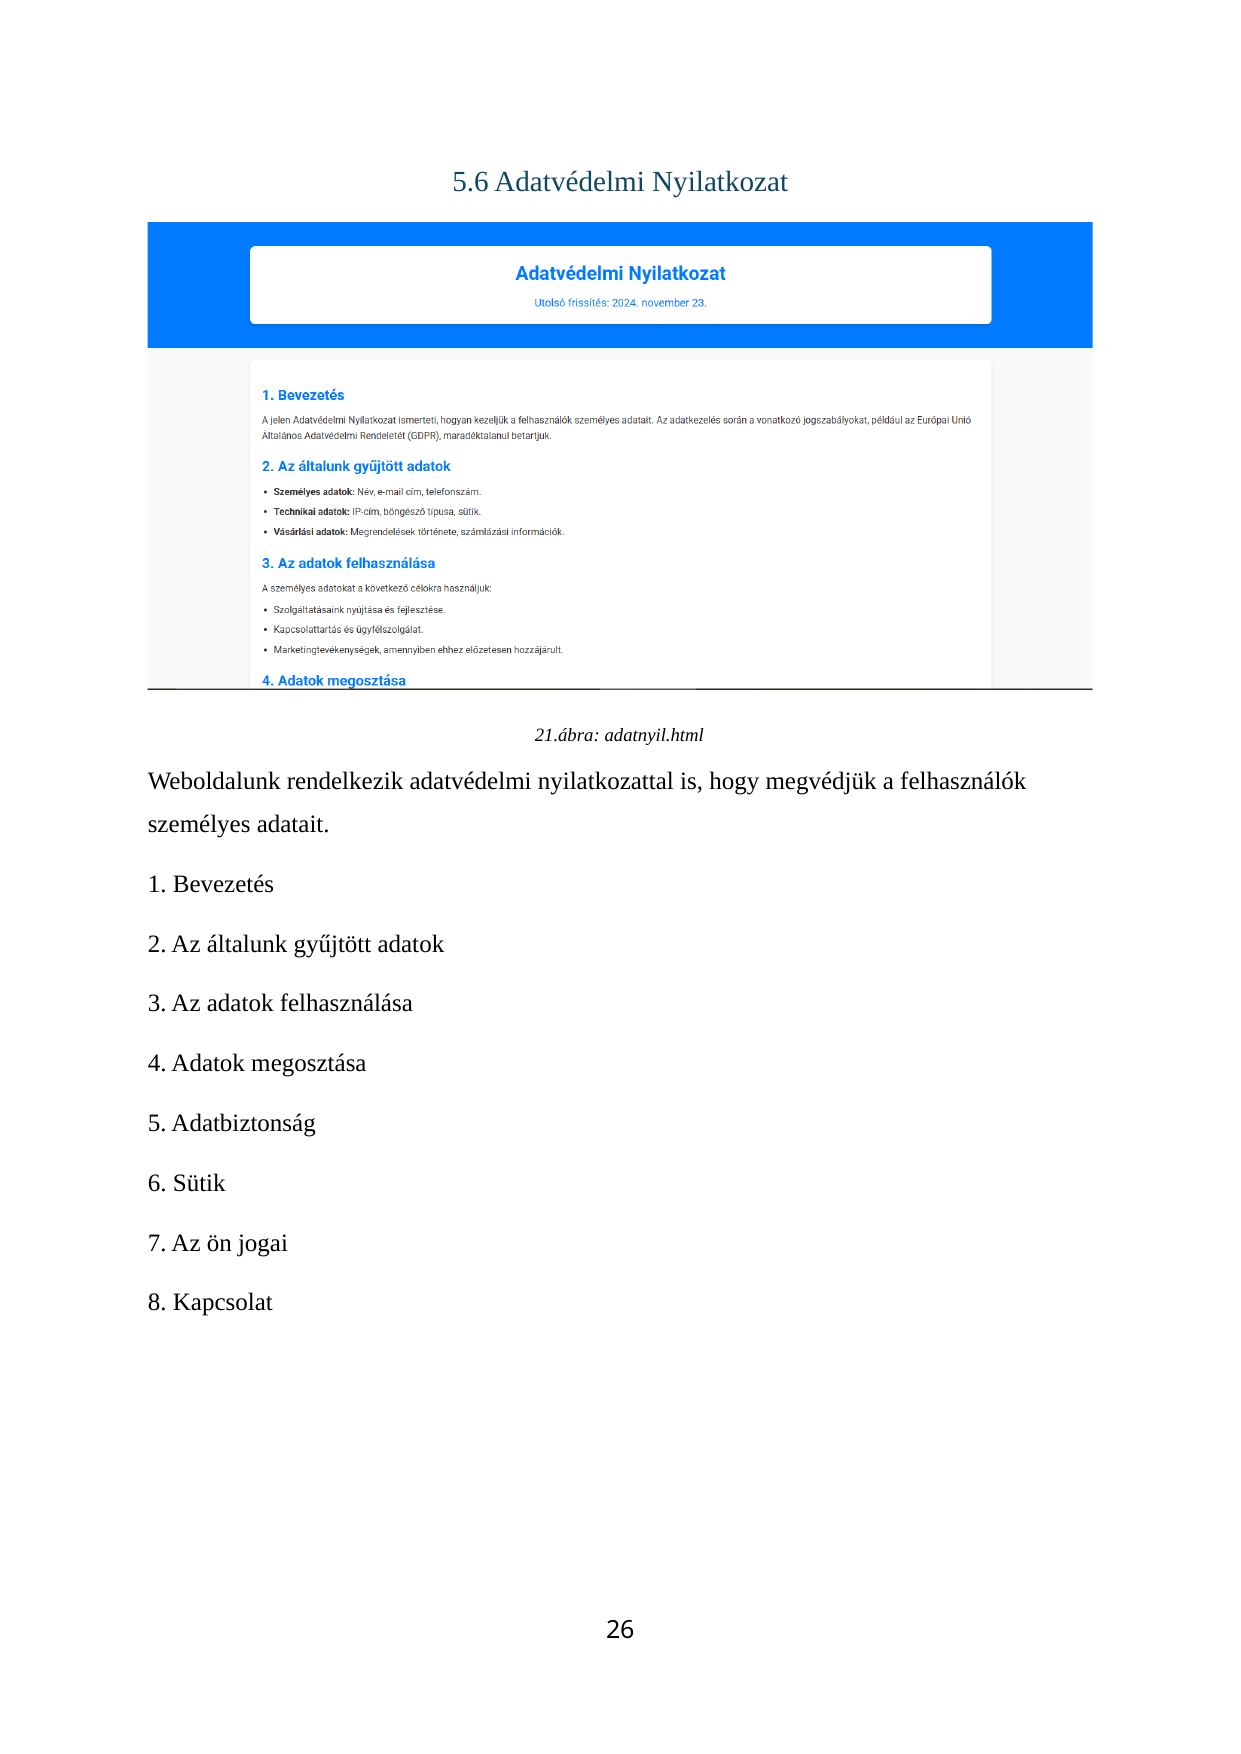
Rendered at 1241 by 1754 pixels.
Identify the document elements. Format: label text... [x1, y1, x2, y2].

text Weboldalunk rendelkezik adatvédelmi nyilatkozattal is, hogy megvédjük a felhasználók személyes adatait. [148, 766, 1093, 838]
picture [147, 222, 1093, 690]
text 1. Bevezetés [148, 869, 1093, 898]
text 4. Adatok megosztása [148, 1048, 1093, 1077]
text 6. Sütik [148, 1168, 1093, 1197]
text 3. Az adatok felhasználása [148, 988, 1093, 1017]
text 7. Az ön jogai [148, 1228, 1093, 1256]
text 8. Kapcsolat [148, 1287, 1093, 1316]
text 2. Az általunk gyűjtött adatok [148, 929, 1093, 957]
text 21.ábra: adatnyil.html [148, 724, 1093, 745]
subtitle 5.6 Adatvédelmi Nyilatkozat [148, 164, 1093, 198]
text 5. Adatbiztonság [148, 1108, 1093, 1137]
